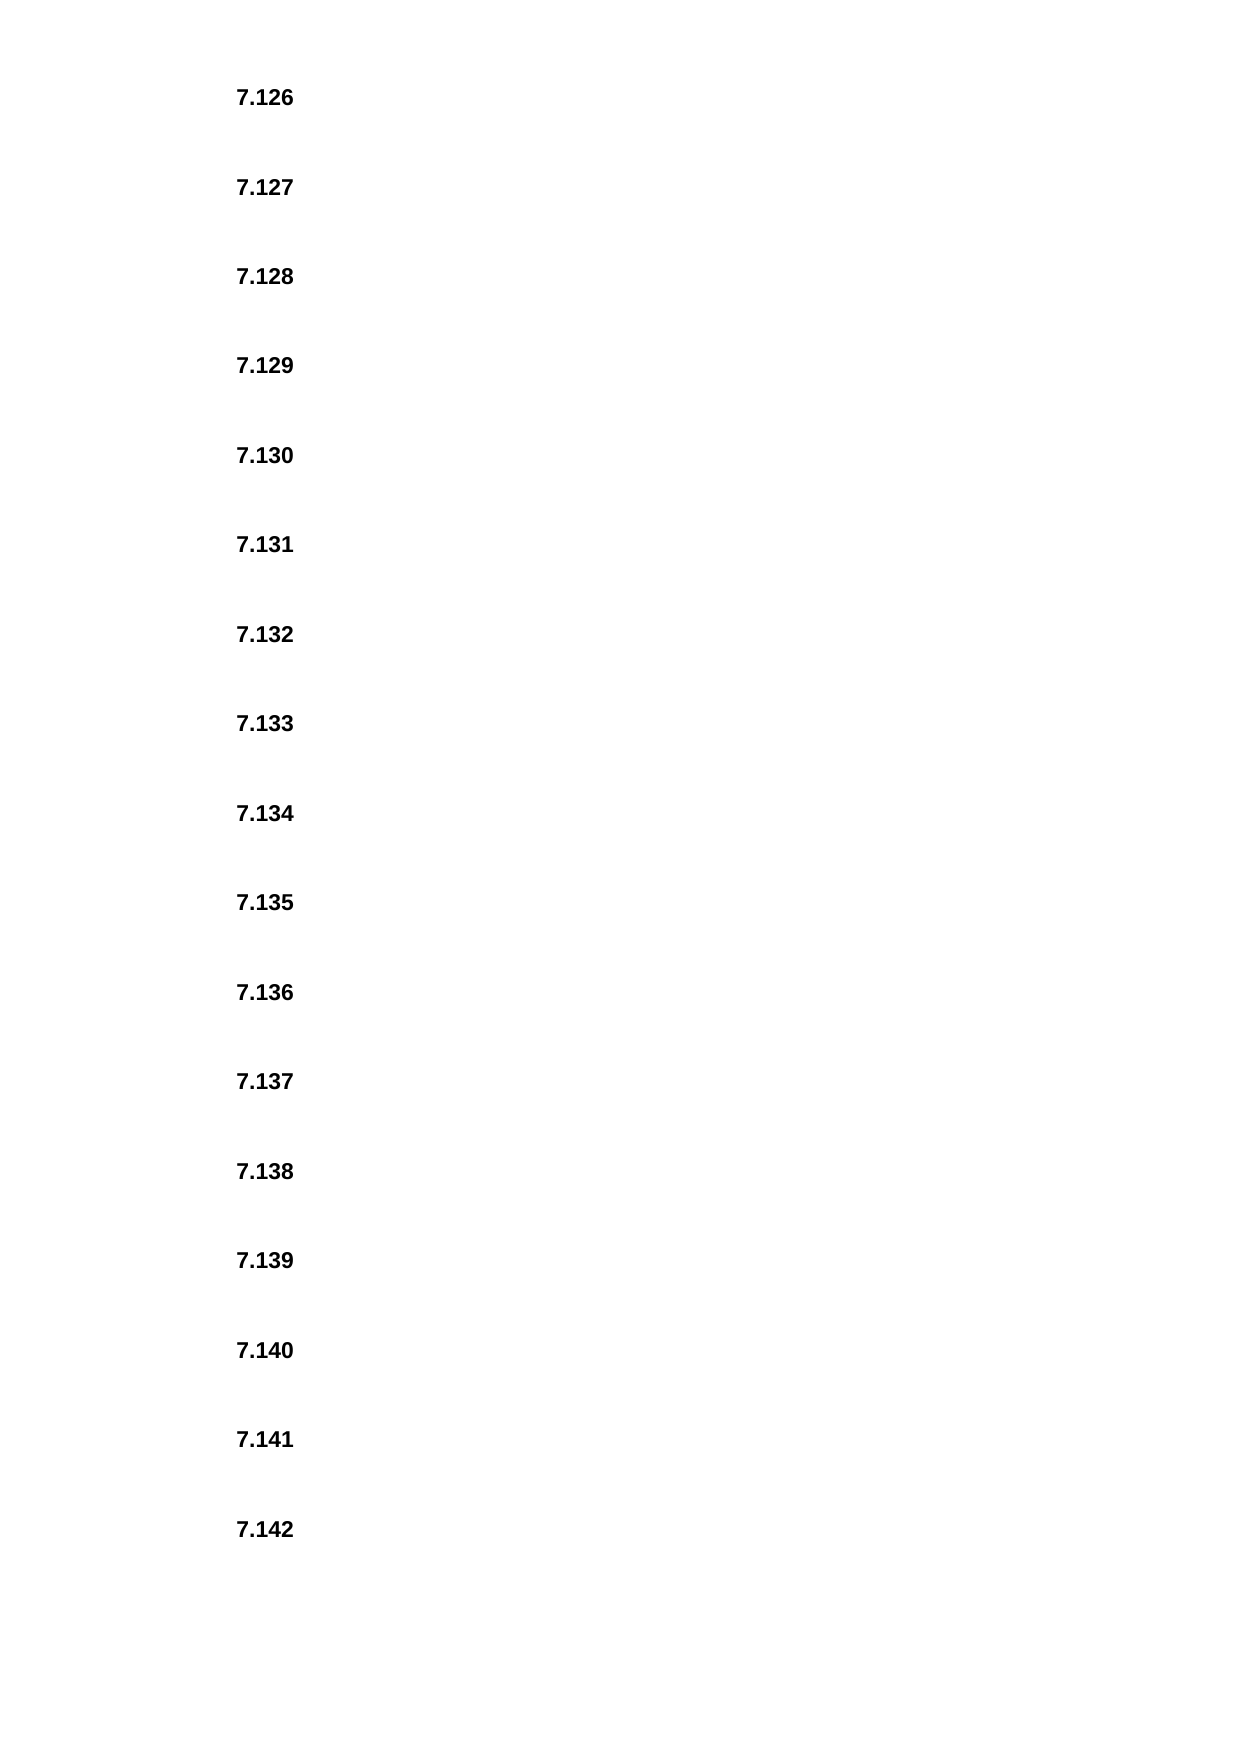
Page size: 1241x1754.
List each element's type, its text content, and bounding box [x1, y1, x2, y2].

table_cell Tekniikka, Standardi, Avoimet, 1.14, 1.15, 1.26, 1.30, 1.32, 4.7 [225, 1043, 1140, 1133]
table_cell Tekniikka, Ratkaisu/tuote, Agrirouter, 5.5, 5.7, 5.8, 5.9 [225, 238, 1140, 327]
subtitle Liite __. Koodien havainnot haastatteluaineistossa [236, 800, 1129, 826]
subtitle Liite __. Koodien havainnot haastatteluaineistossa [236, 889, 1129, 916]
table_cell Tekniikka, Ratkaisu/tuote, Farmobile.com, 1.16, 1.26, 1.27 [225, 596, 1140, 685]
subtitle Liite __. Koodien havainnot haastatteluaineistossa [236, 1337, 1129, 1363]
subtitle Liite __. Koodien havainnot haastatteluaineistossa [236, 710, 1129, 737]
table_cell Tekniikka, Laitejärjestelmät, Konttiviljelmät, 4.18 [225, 59, 1140, 148]
table_cell Tekniikka, Teknologia, Automaattiohjaus, 1.11, 5.16 [225, 1401, 1140, 1491]
table_cell Tekniikka, Teknologia, Elinkaaret (maatalouskone/tiedostoformaatti/automatiikka/ohjelmisto/IoT-laite/IoT-palvelu), 1.31, 3.5, 3.29, 3.30, 4.24, 4.25 [225, 1491, 1140, 1580]
subtitle Liite __. Koodien havainnot haastatteluaineistossa [236, 352, 1129, 379]
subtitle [236, 173, 1129, 200]
subtitle Liite __. Koodien havainnot haastatteluaineistossa [236, 531, 1129, 558]
table_cell Tekniikka, Ratkaisu/tuote, Farmersbusinessnetwork.com, 1.16, 1.26, 1.27 [225, 417, 1140, 506]
subtitle Liite __. Koodien havainnot haastatteluaineistossa [236, 979, 1129, 1005]
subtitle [236, 1516, 1129, 1542]
table_cell Tekniikka, Teknologia, Aidot IoT-järjestelmät laitteet, 1.20, 2.11, 3.20, 3.21, 3.22, 3.35, 3.36, 5.2, 5.9 [225, 1312, 1140, 1401]
subtitle Liite __. Koodien havainnot haastatteluaineistossa [236, 621, 1129, 647]
table_cell Tekniikka, Ratkaisu/tuote, Yara N-sensor, 2.14, 2.16, 2.19, 2.20, 2.22, 2.34, 3.11 [225, 954, 1140, 1043]
table_cell Tekniikka, Ratkaisu/tuote, Valtra Smart, 3.21 [225, 864, 1140, 954]
subtitle Liite __. Koodien havainnot haastatteluaineistossa [236, 1068, 1129, 1095]
subtitle Liite __. Koodien havainnot haastatteluaineistossa [236, 442, 1129, 468]
subtitle Liite __. Koodien havainnot haastatteluaineistossa [236, 1247, 1129, 1274]
table_cell Tekniikka, Standardi, Muut, 1.13, 1.14, 1.31, 1.32, 2.44, 3.4, 3.5 [225, 1222, 1140, 1312]
table_cell Tekniikka, Ratkaisu/tuote, Agrismart (Agrineuvos), 4.5 [225, 328, 1140, 417]
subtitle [236, 263, 1129, 289]
table_cell Tekniikka, Standardi, ISOBUS, 1.9, 1.31, 3.4, 3.7, 3.8, 3.10, 3.44, 3.45, 3.46, 3.48, 4.5, 4.7, 5.5, 5.9, 5.10 [225, 1133, 1140, 1222]
table_cell Tekniikka, Ratkaisu/tuote, 365FarmNet, 2.7 [225, 149, 1140, 238]
table_cell Tekniikka, Ratkaisu/tuote, MyYara -viljelijäportaaliohjelmisto, 2.6 [225, 685, 1140, 775]
subtitle Liite __. Koodien havainnot haastatteluaineistossa [236, 1158, 1129, 1184]
table_cell Tekniikka, Ratkaisu/tuote, Farmidiili, 1.27 [225, 506, 1140, 596]
subtitle Liite __. Koodien havainnot haastatteluaineistossa [236, 1426, 1129, 1453]
table_cell Tekniikka, Ratkaisu/tuote, VTT Owela, 1.42 [225, 775, 1140, 864]
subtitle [236, 84, 1129, 110]
